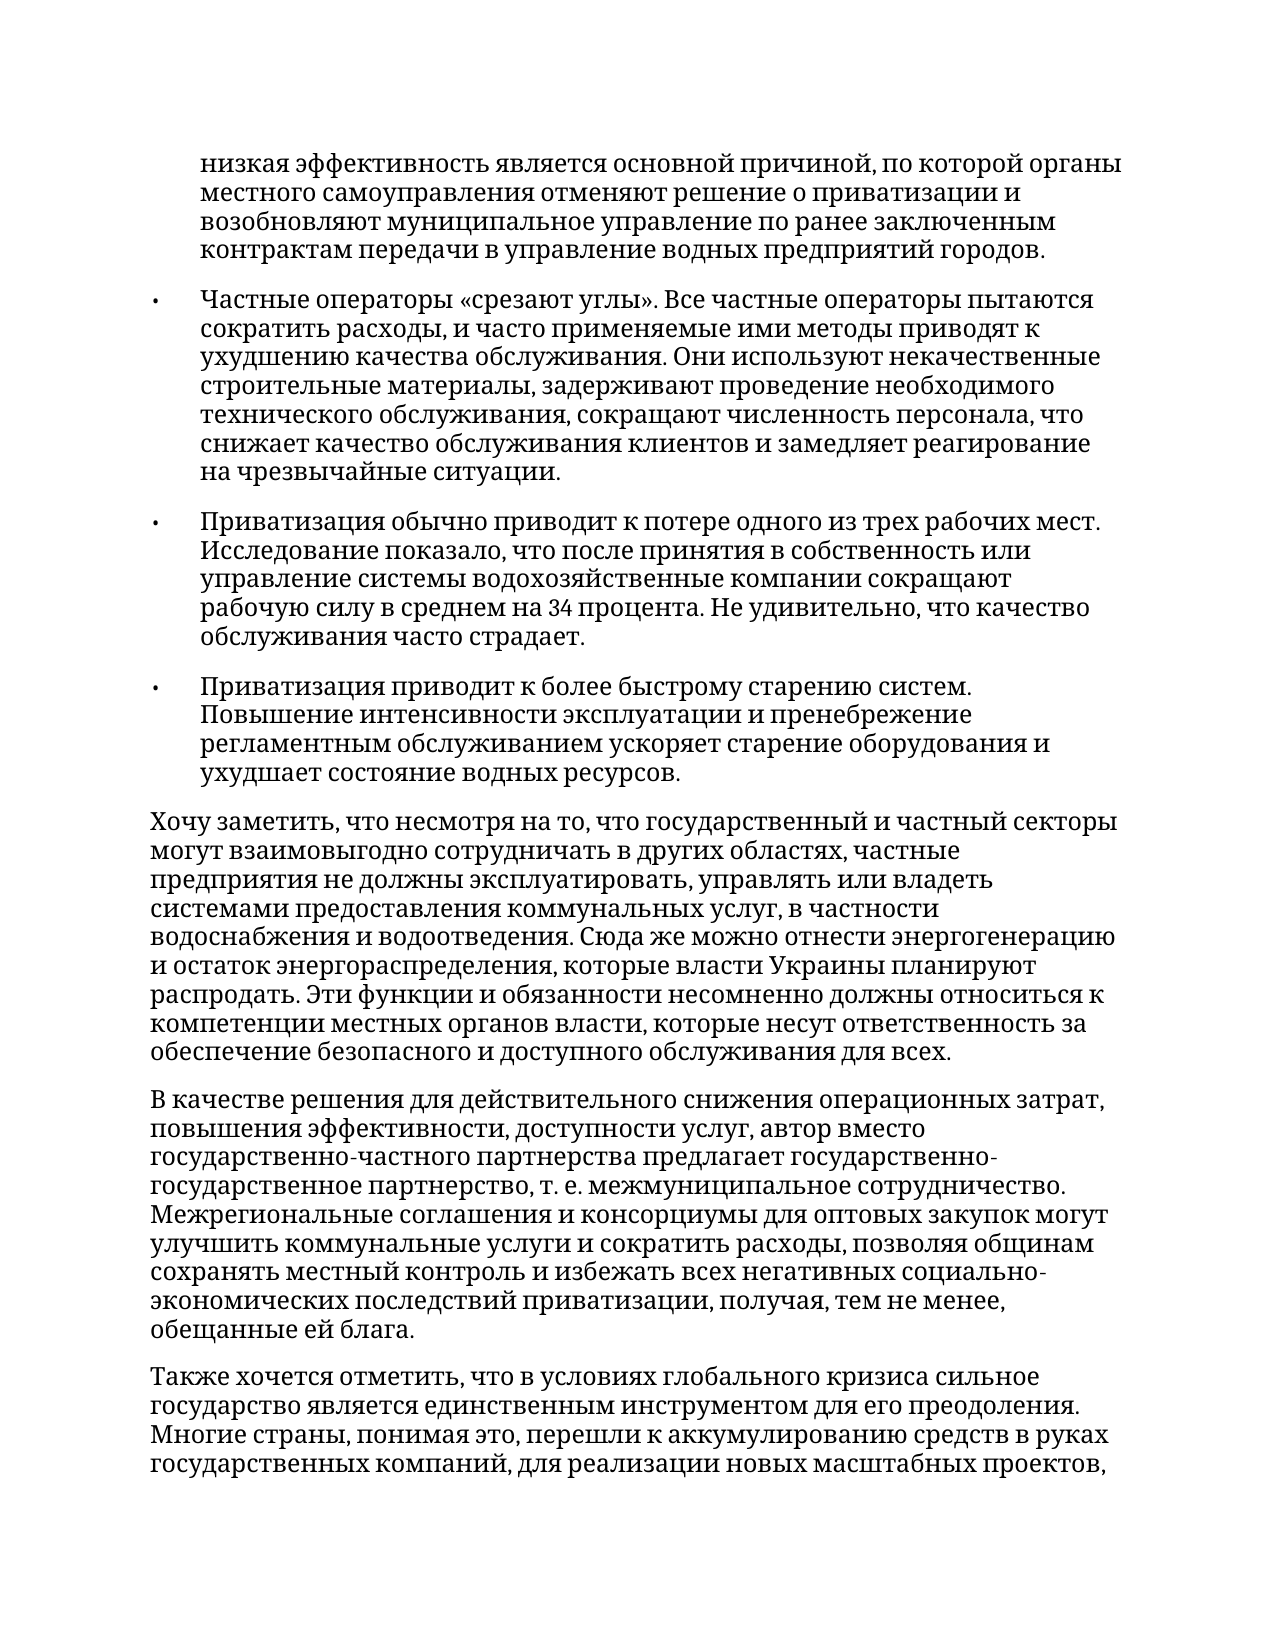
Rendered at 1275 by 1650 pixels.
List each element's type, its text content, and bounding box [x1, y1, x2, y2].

list Приватизация обычно приводит к потере одного из трех рабочих мест. Исследование показало, что после принятия в собственность или управление системы водохозяйственные компании сокращают рабочую силу в среднем на 34 процента. Не удивительно, что качество обслуживания часто страдает. [150, 508, 1125, 652]
text В качестве решения для действительного снижения операционных затрат, повышения эффективности, доступности услуг, автор вместо государственно-частного партнерства предлагает государственно-государственное партнерство, т. е. межмуниципальное сотрудничество. Межрегиональные соглашения и консорциумы для оптовых закупок могут улучшить коммунальные услуги и сократить расходы, позволяя общинам сохранять местный контроль и избежать всех негативных социально-экономических последствий приватизации, получая, тем не менее, обещанные ей блага. [150, 1086, 1125, 1344]
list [150, 150, 1125, 265]
list Приватизация приводит к более быстрому старению систем. Повышение интенсивности эксплуатации и пренебрежение регламентным обслуживанием ускоряет старение оборудования и ухудшает состояние водных ресурсов. [150, 672, 1125, 787]
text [150, 1363, 1125, 1478]
list Частные операторы «срезают углы». Все частные операторы пытаются сократить расходы, и часто применяемые ими методы приводят к ухудшению качества обслуживания. Они используют некачественные строительные материалы, задерживают проведение необходимого технического обслуживания, сокращают численность персонала, что снижает качество обслуживания клиентов и замедляет реагирование на чрезвычайные ситуации. [150, 286, 1125, 487]
text Хочу заметить, что несмотря на то, что государственный и частный секторы могут взаимовыгодно сотрудничать в других областях, частные предприятия не должны эксплуатировать, управлять или владеть системами предоставления коммунальных услуг, в частности водоснабжения и водоотведения. Сюда же можно отнести энергогенерацию и остаток энергораспределения, которые власти Украины планируют распродать. Эти функции и обязанности несомненно должны относиться к компетенции местных органов власти, которые несут ответственность за обеспечение безопасного и доступного обслуживания для всех. [150, 808, 1125, 1067]
